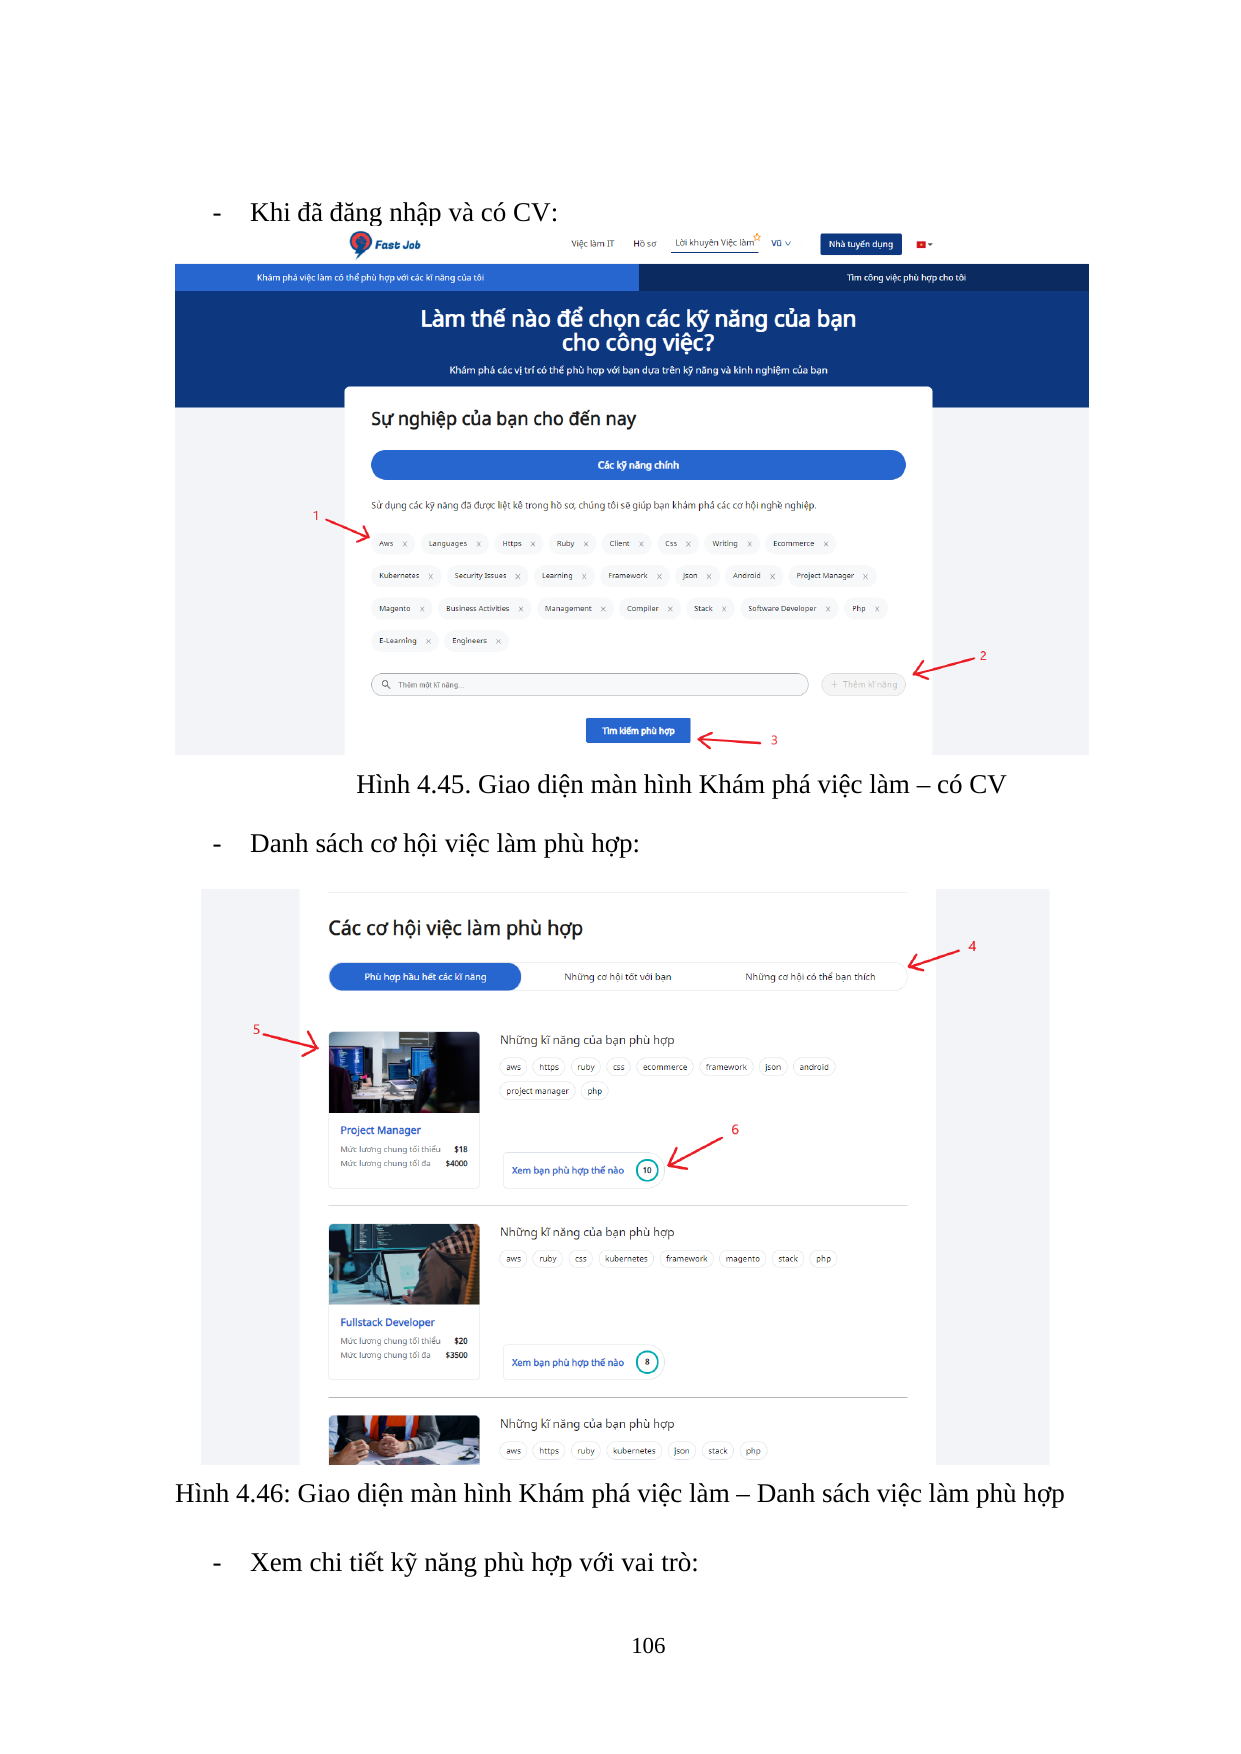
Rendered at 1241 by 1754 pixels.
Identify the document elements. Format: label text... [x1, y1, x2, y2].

text Hình 4.45. Giao diện màn hình Khám phá việc làm – có CV [175, 768, 1188, 799]
list Xem chi tiết kỹ năng phù hợp với vai trò: [212, 1546, 1188, 1577]
list Danh sách cơ hội việc làm phù hợp: [212, 827, 1188, 858]
picture [130, 889, 1120, 1465]
picture [175, 226, 1089, 755]
text Hình 4.46: Giao diện màn hình Khám phá việc làm – Danh sách việc làm phù hợp [175, 1477, 1188, 1509]
list Khi đã đăng nhập và có CV: [212, 196, 1188, 227]
